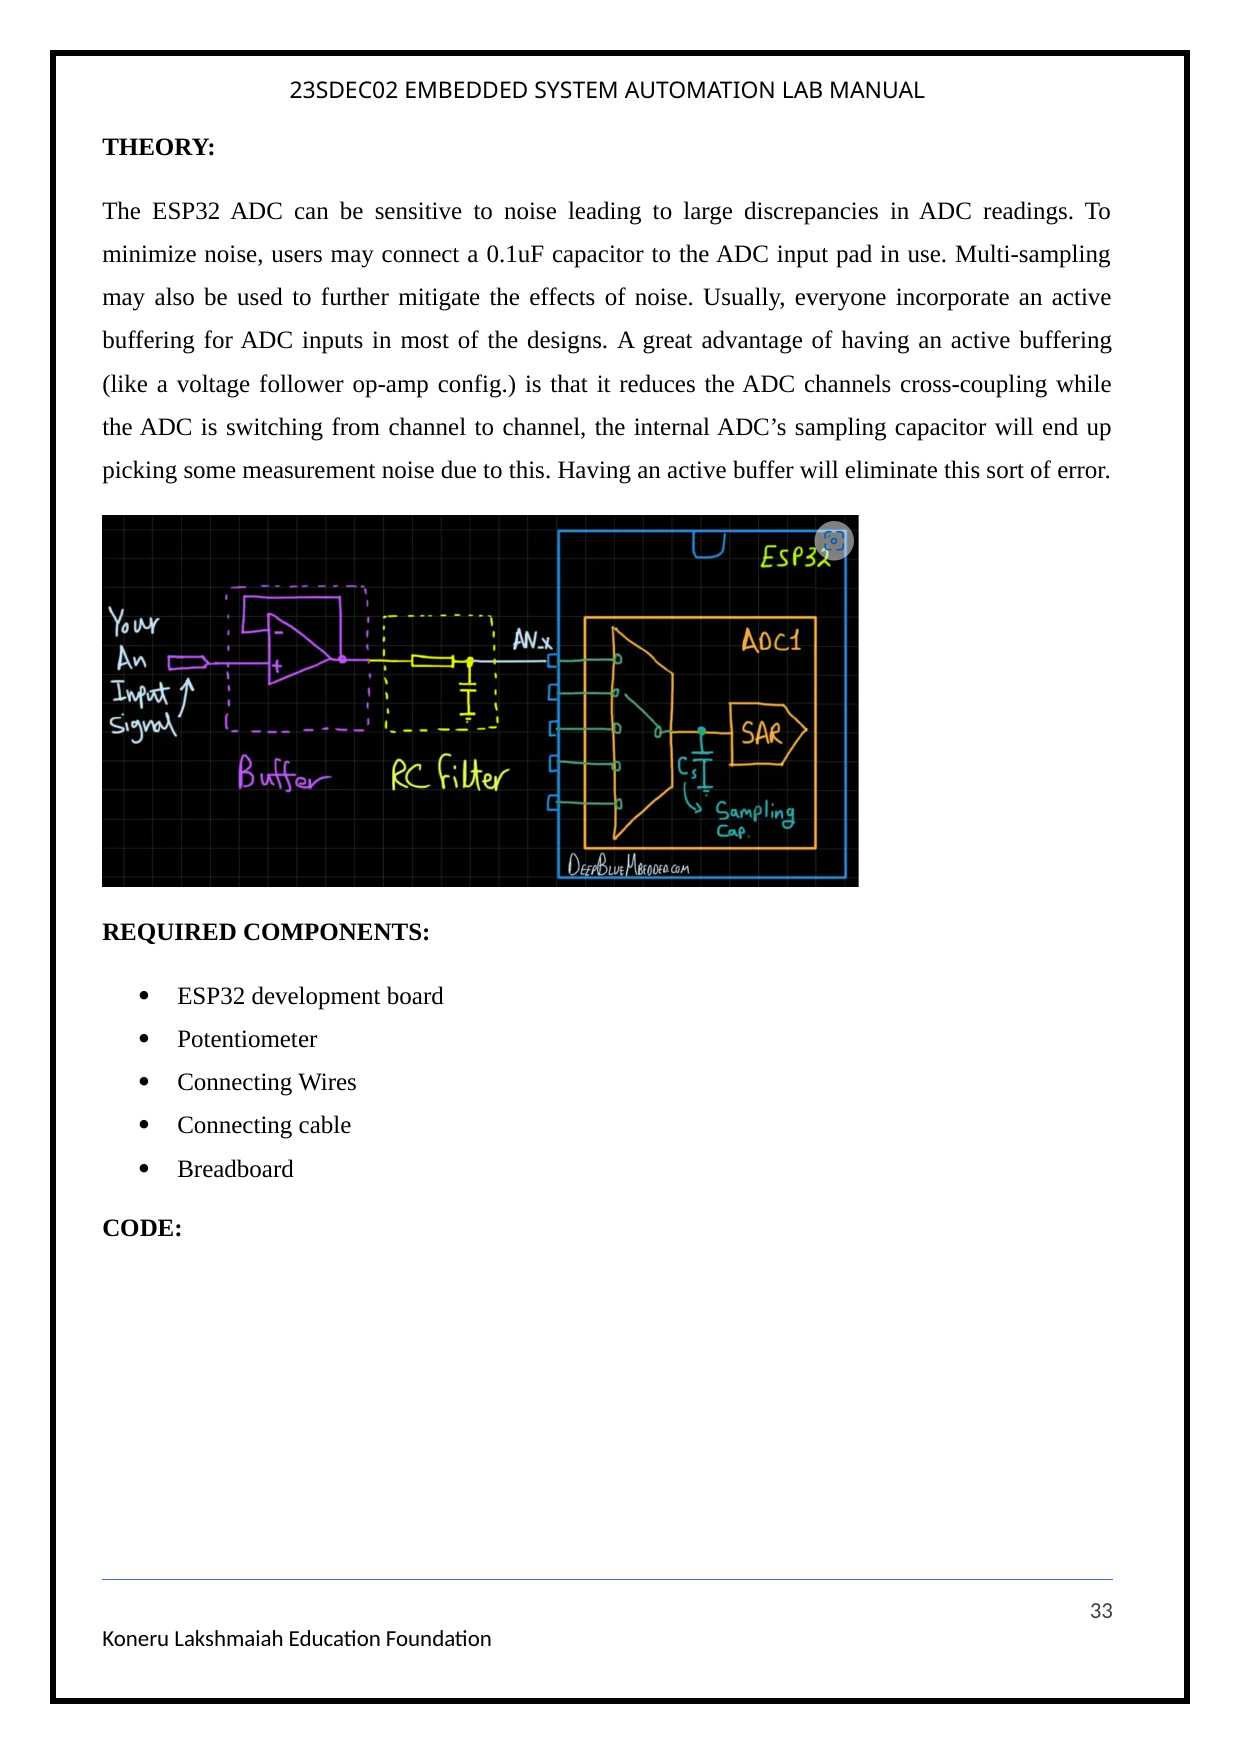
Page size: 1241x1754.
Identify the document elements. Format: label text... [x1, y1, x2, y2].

text The ESP32 ADC can be sensitive to noise leading to large discrepancies in ADC readings. To minimize noise, users may connect a 0.1uF capacitor to the ADC input pad in use. Multi-sampling may also be used to further mitigate the effects of noise. Usually, everyone incorporate an active buffering for ADC inputs in most of the designs. A great advantage of having an active buffering (like a voltage follower op-amp config.) is that it reduces the ADC channels cross-coupling while the ADC is switching from channel to channel, the internal ADC’s sampling capacitor will end up picking some measurement noise due to this. Having an active buffer will eliminate this sort of error. [102, 196, 1113, 484]
list ESP32 development board [139, 981, 1103, 1010]
picture [102, 515, 859, 887]
list Potentiometer [139, 1024, 1103, 1053]
list Breadboard [139, 1154, 1103, 1182]
list Connecting cable [139, 1111, 1103, 1139]
text THEORY: [102, 132, 1103, 161]
text REQUIRED COMPONENTS: [102, 917, 1103, 946]
list Connecting Wires [139, 1067, 1103, 1096]
text CODE: [102, 1213, 1103, 1242]
